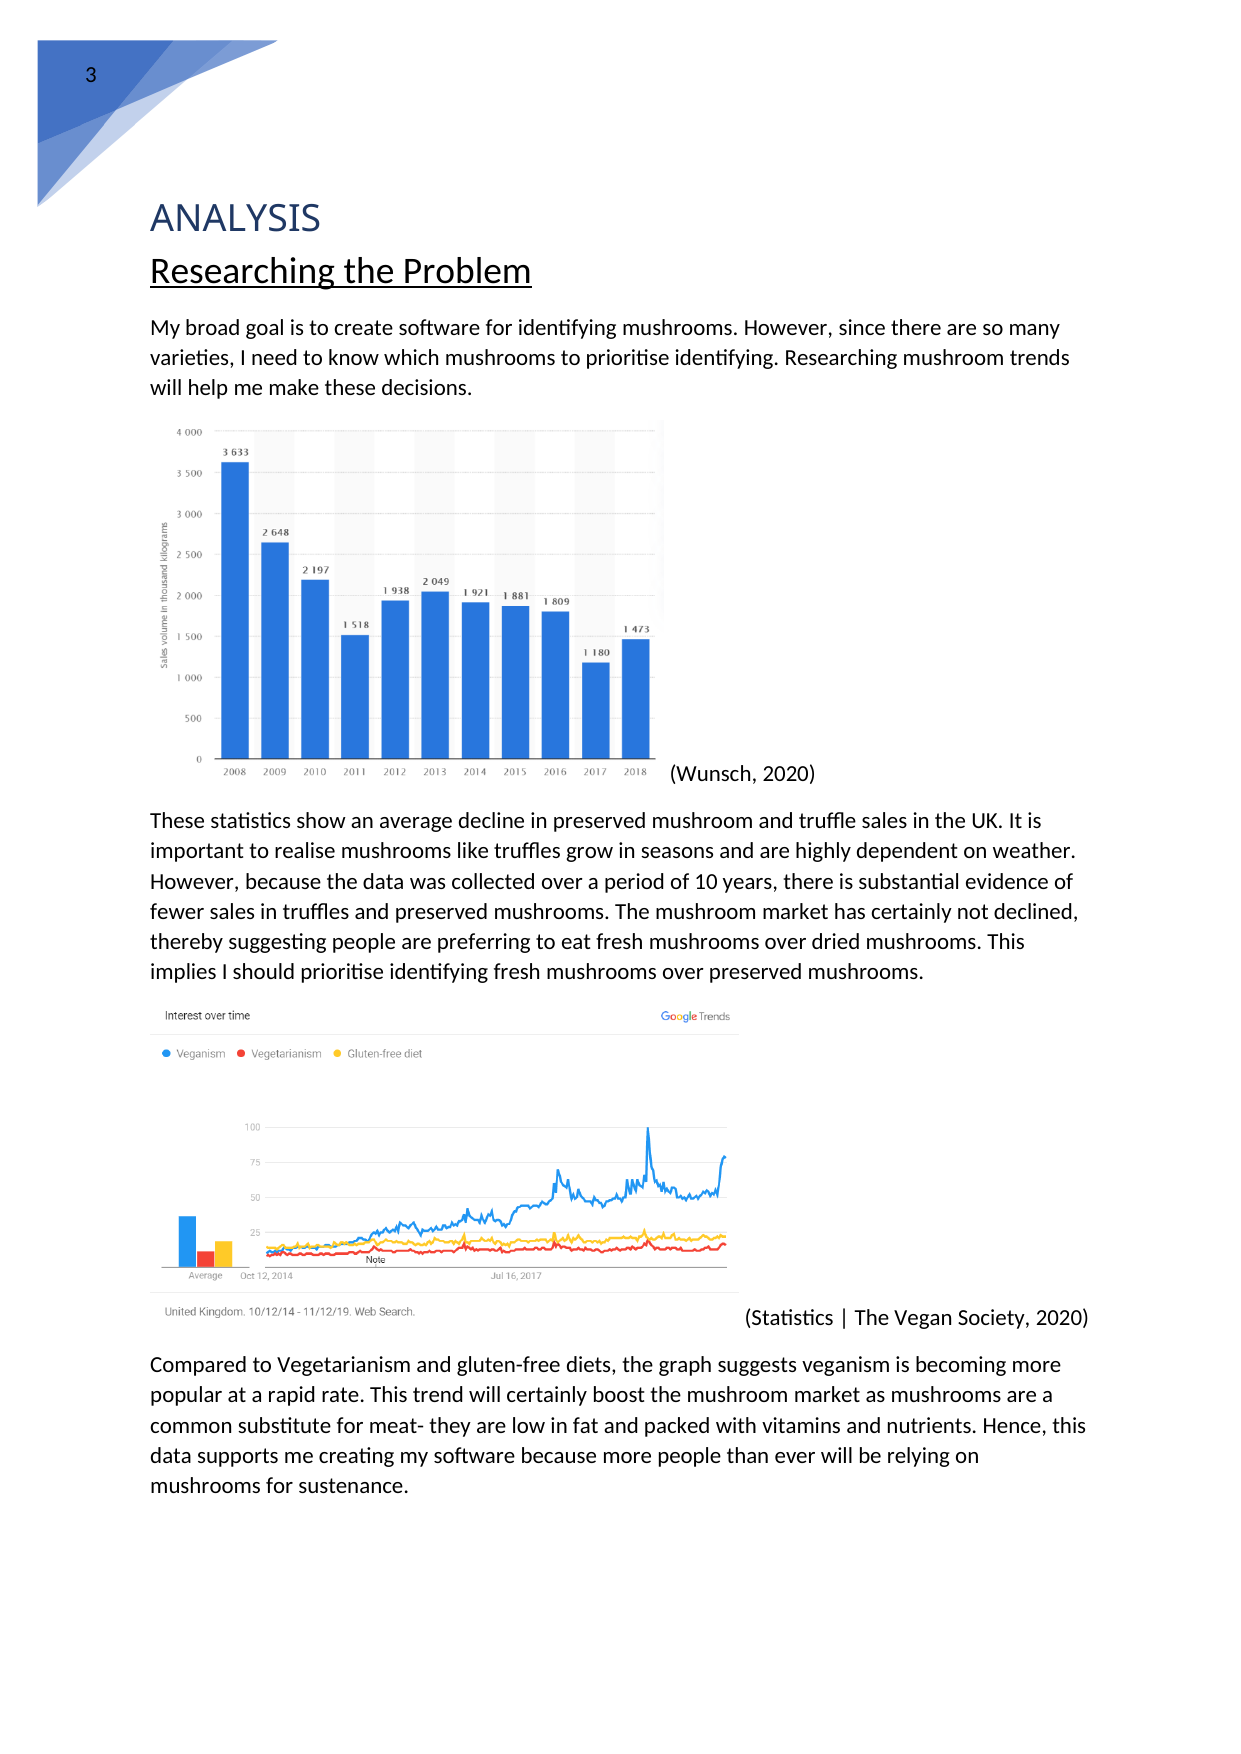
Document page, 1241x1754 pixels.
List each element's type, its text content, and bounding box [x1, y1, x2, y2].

text My broad goal is to create software for identifying mushrooms. However, since there are so many varieties, I need to know which mushrooms to prioritise identifying. Researching mushroom trends will help me make these decisions. [150, 313, 1090, 401]
text Compared to Vegetarianism and gluten-free diets, the graph suggests veganism is becoming more popular at a rapid rate. This trend will certainly boost the mushroom market as mushrooms are a common substitute for meat- they are low in fat and packed with vitamins and nutrients. Hence, this data supports me creating my software because more people than ever will be relying on mushrooms for sustenance. [150, 1350, 1090, 1499]
text These statistics show an average decline in preserved mushroom and truffle sales in the UK. It is important to realise mushrooms like truffles grow in seasons and are highly dependent on weather. However, because the data was collected over a period of 10 years, there is substantial evidence of fewer sales in truffles and preserved mushrooms. The mushroom market has certainly not declined, thereby suggesting people are preferring to eat fresh mushrooms over dried mushrooms. This implies I should prioritise identifying fresh mushrooms over preserved mushrooms. [150, 806, 1090, 985]
subtitle ANALYSIS [150, 192, 1090, 243]
picture [37, 40, 279, 209]
text Researching the Problem [150, 247, 1090, 293]
picture [150, 1004, 739, 1326]
picture [150, 420, 664, 782]
